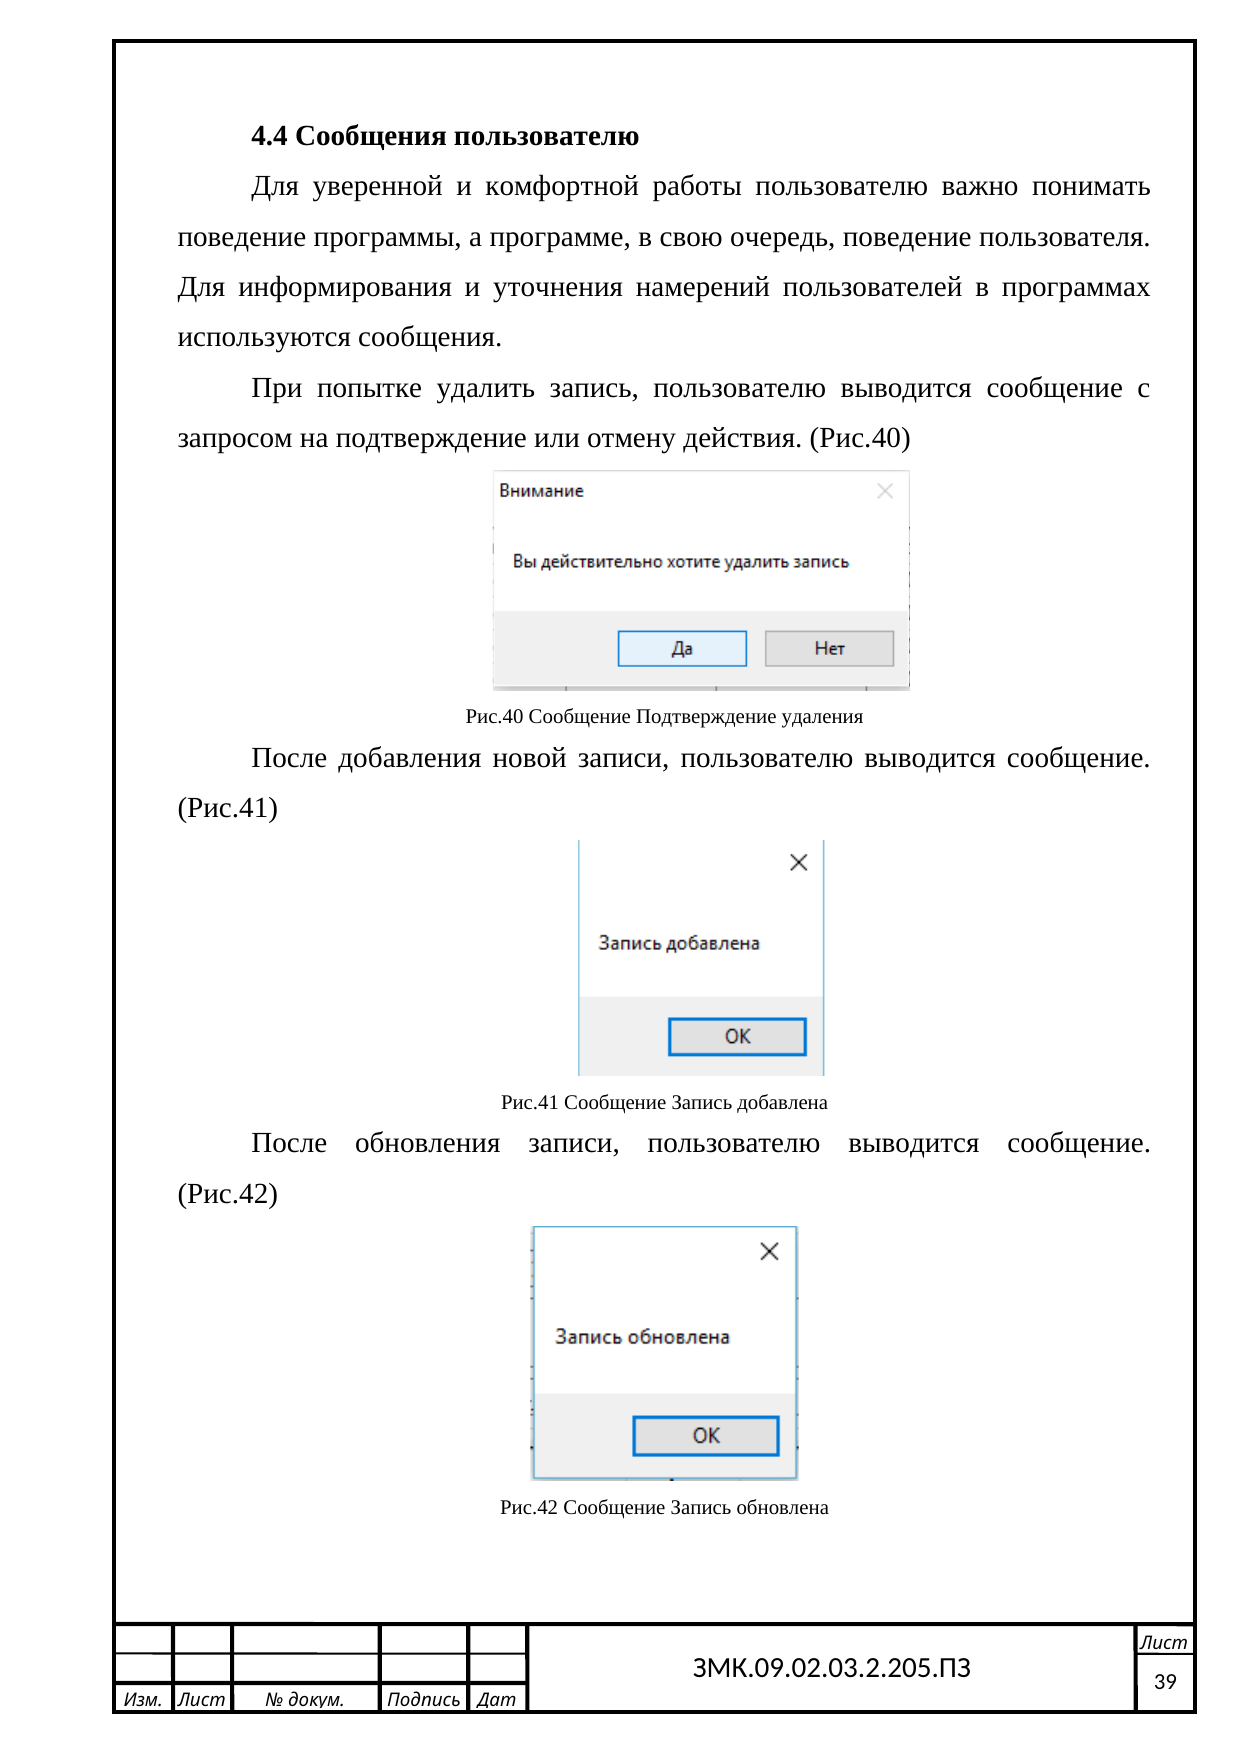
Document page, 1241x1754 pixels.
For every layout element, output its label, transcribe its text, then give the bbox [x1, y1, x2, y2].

text Для уверенной и комфортной работы пользователю важно понимать поведение программы, а программе, в свою очередь, поведение пользователя. Для информирования и уточнения намерений пользователей в программах используются сообщения. [177, 168, 1152, 353]
text Рис.42 Сообщение Запись обновлена [177, 1495, 1152, 1519]
text Рис.41 Сообщение Запись добавлена [177, 1089, 1152, 1114]
picture [492, 470, 910, 691]
text После обновления записи, пользователю выводится сообщение. (Рис.42) [177, 1126, 1152, 1209]
text При попытке удалить запись, пользователю выводится сообщение с запросом на подтверждение или отмену действия. (Рис.40) [177, 370, 1152, 453]
picture [530, 1226, 799, 1481]
picture [578, 840, 825, 1076]
text Рис.40 Сообщение Подтверждение удаления [177, 704, 1152, 728]
text После добавления новой записи, пользователю выводится сообщение. (Рис.41) [177, 740, 1152, 824]
text 4.4 Сообщения пользователю [177, 118, 1140, 152]
